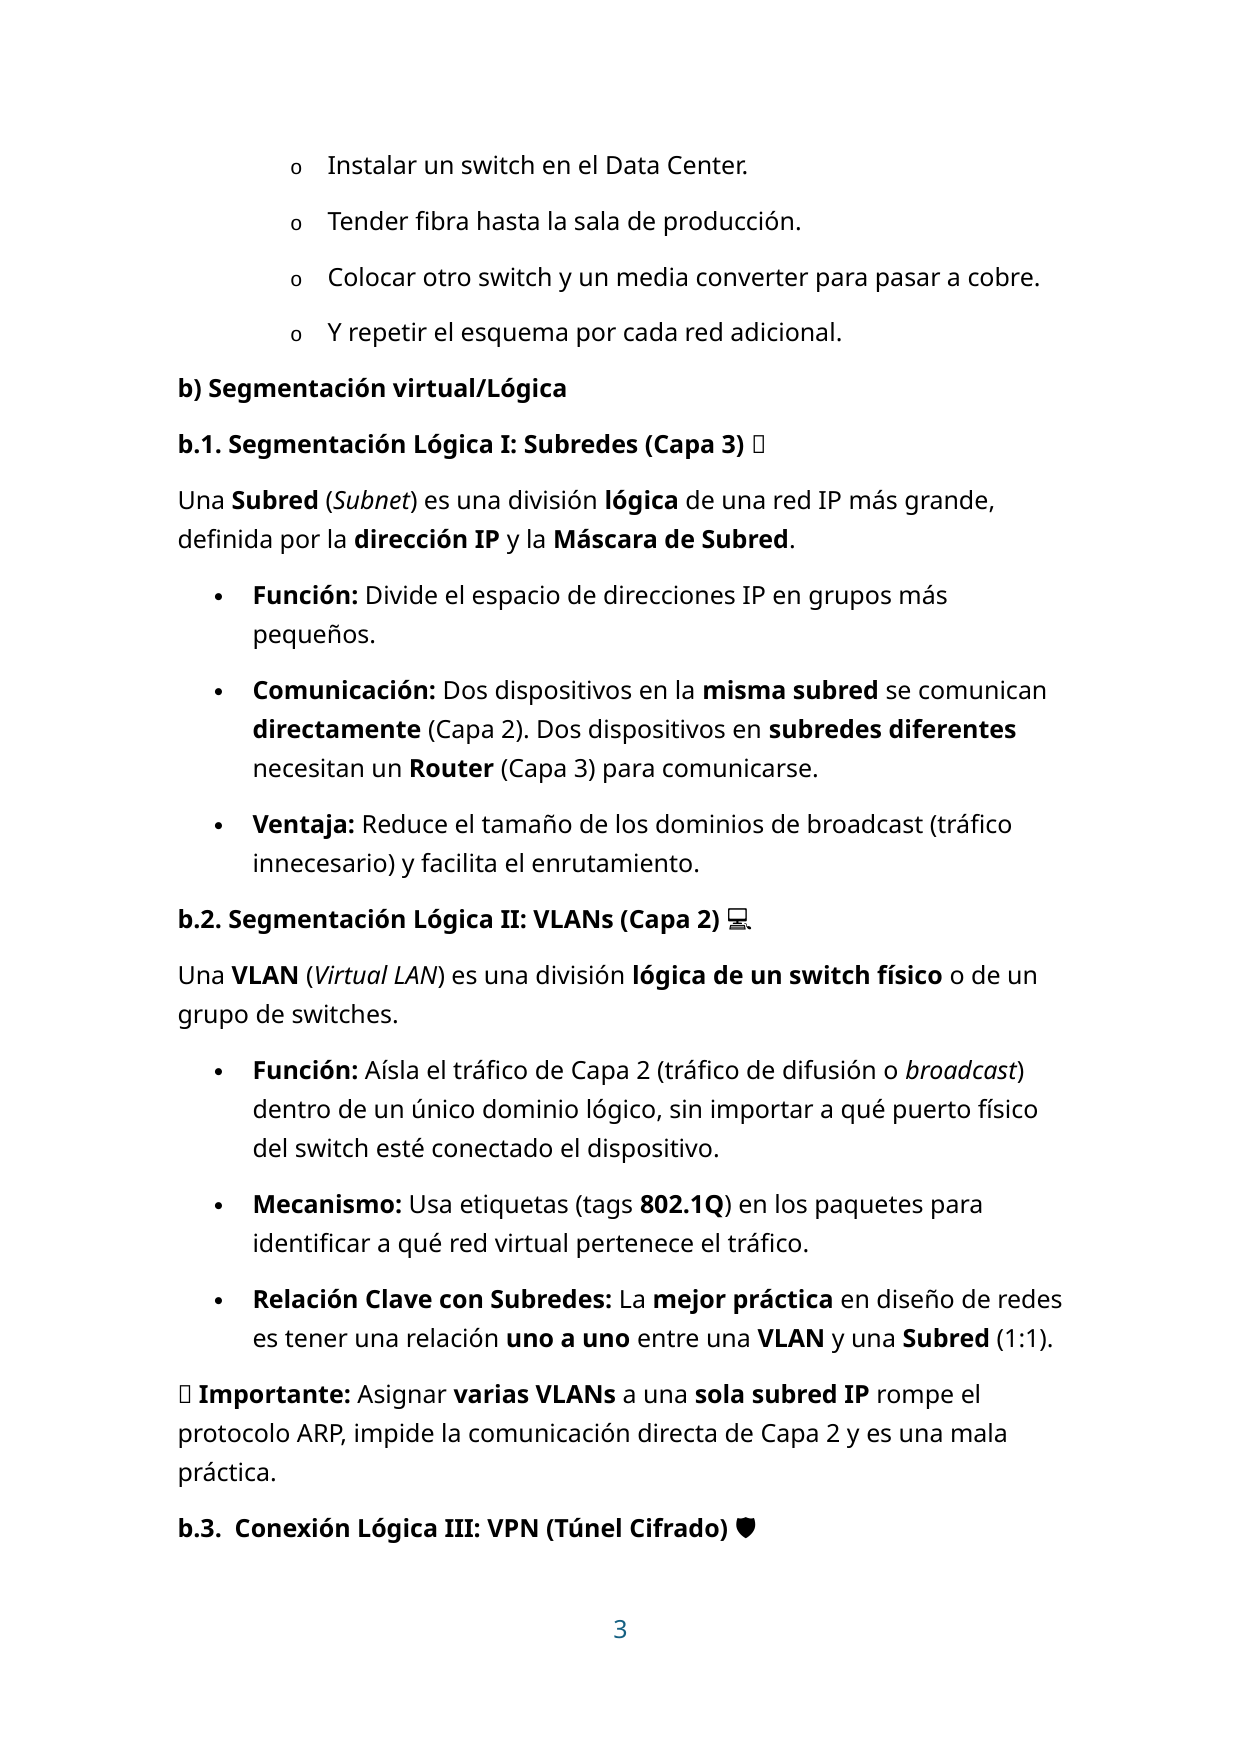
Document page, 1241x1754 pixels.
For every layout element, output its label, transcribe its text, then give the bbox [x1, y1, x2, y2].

list Comunicación: Dos dispositivos en la misma subred se comunican directamente (Capa 2). Dos dispositivos en subredes diferentes necesitan un Router (Capa 3) para comunicarse. [215, 673, 1063, 785]
list Y repetir el esquema por cada red adicional. [290, 315, 1063, 349]
list Tender fibra hasta la sala de producción. [290, 203, 1063, 237]
text Una VLAN (Virtual LAN) es una división lógica de un switch físico o de un grupo de switches. [177, 958, 1063, 1031]
text b.1. Segmentación Lógica I: Subredes (Capa 3) 🔢 [177, 427, 1063, 461]
list Relación Clave con Subredes: La mejor práctica en diseño de redes es tener una relación uno a uno entre una VLAN y una Subred (1:1). [215, 1282, 1063, 1355]
list Función: Divide el espacio de direcciones IP en grupos más pequeños. [215, 578, 1063, 651]
list Mecanismo: Usa etiquetas (tags 802.1Q) en los paquetes para identificar a qué red virtual pertenece el tráfico. [215, 1187, 1063, 1260]
text b.2. Segmentación Lógica II: VLANs (Capa 2) 💻 [177, 902, 1063, 936]
list Instalar un switch en el Data Center. [290, 148, 1063, 182]
text ❌ Importante: Asignar varias VLANs a una sola subred IP rompe el protocolo ARP, impide la comunicación directa de Capa 2 y es una mala práctica. [177, 1377, 1063, 1489]
text Una Subred (Subnet) es una división lógica de una red IP más grande, definida por la dirección IP y la Máscara de Subred. [177, 483, 1063, 556]
text b.3. Conexión Lógica III: VPN (Túnel Cifrado) 🛡️ [177, 1511, 1063, 1545]
list Ventaja: Reduce el tamaño de los dominios de broadcast (tráfico innecesario) y facilita el enrutamiento. [215, 807, 1063, 880]
list Colocar otro switch y un media converter para pasar a cobre. [290, 259, 1063, 293]
list Función: Aísla el tráfico de Capa 2 (tráfico de difusión o broadcast) dentro de un único dominio lógico, sin importar a qué puerto físico del switch esté conectado el dispositivo. [215, 1053, 1063, 1165]
text b) Segmentación virtual/Lógica [177, 371, 1063, 405]
